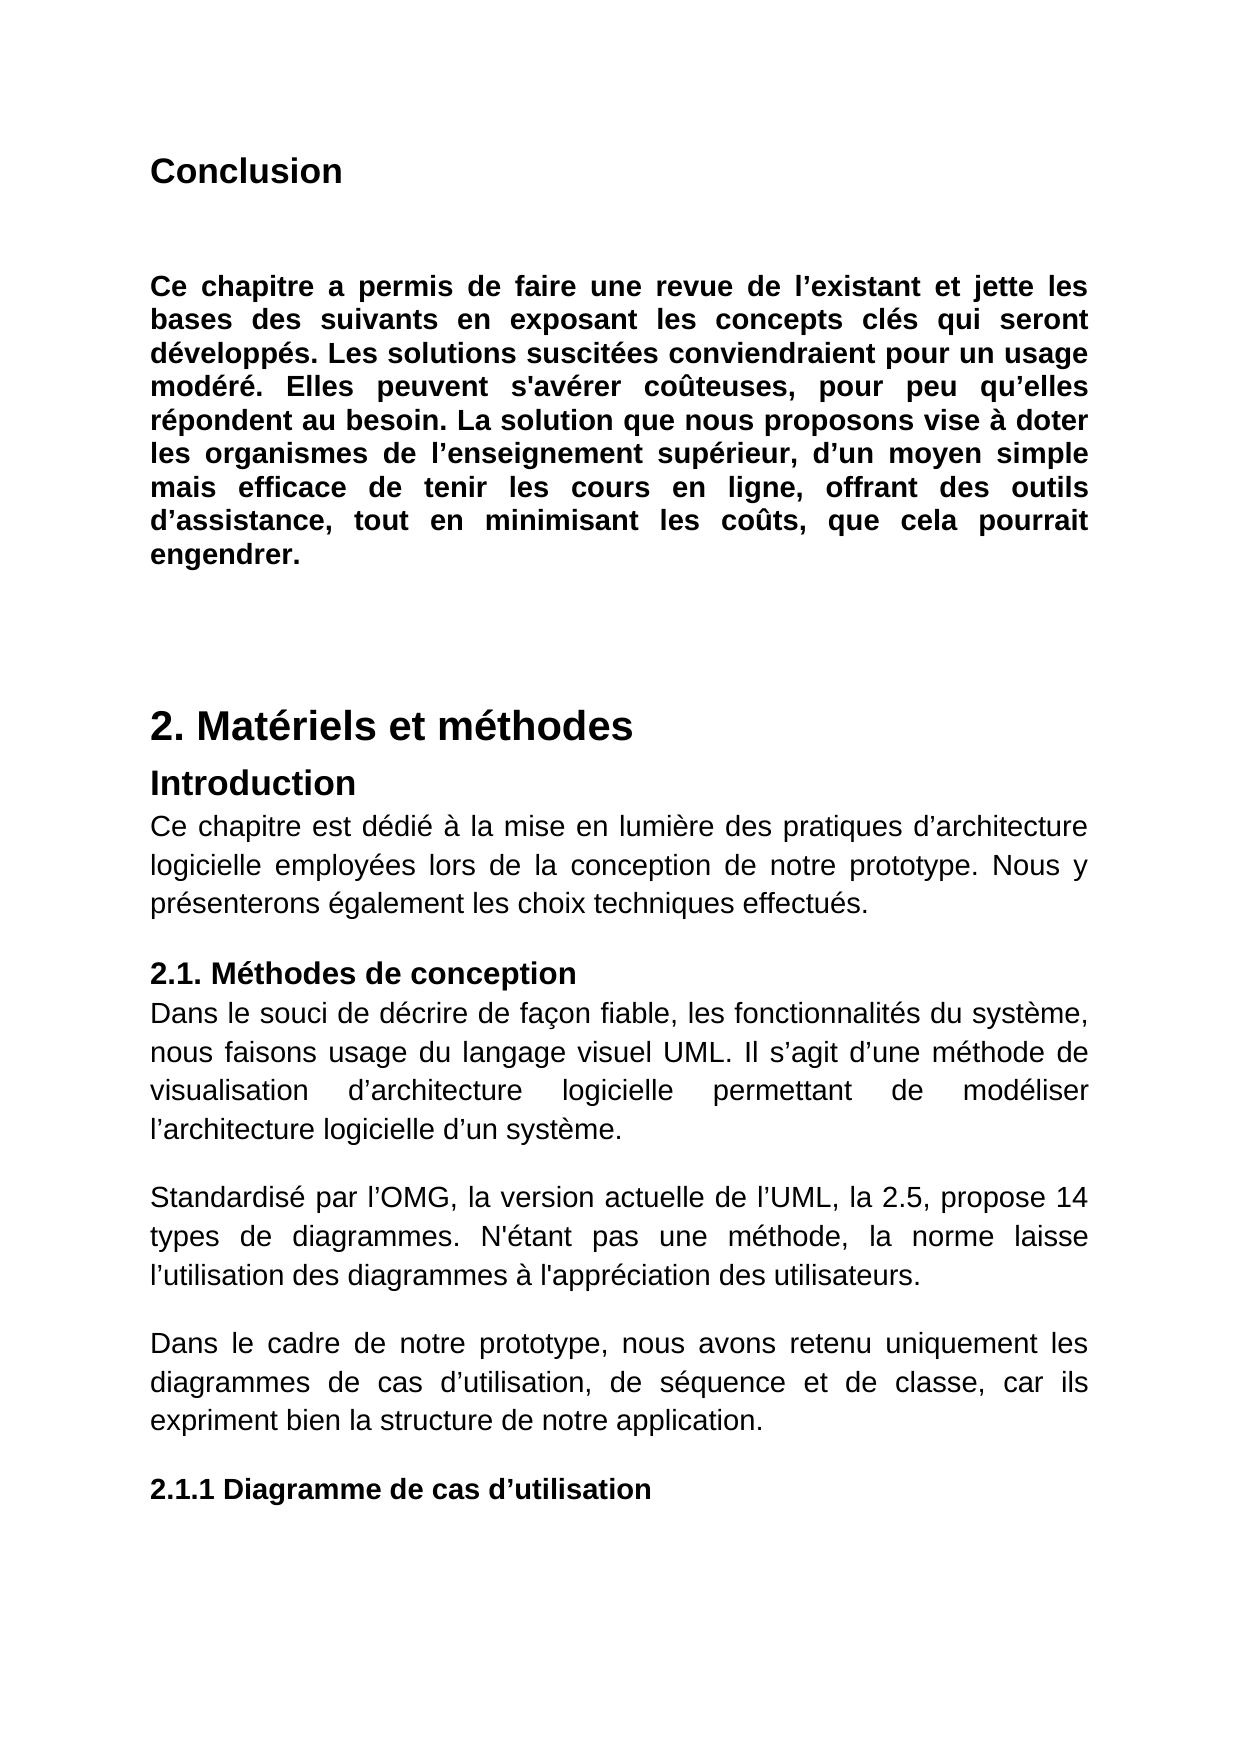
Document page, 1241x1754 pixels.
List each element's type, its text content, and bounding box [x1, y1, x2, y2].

subtitle Ce chapitre a permis de faire une revue de l’existant et jette les bases des suivants en exposant les concepts clés qui seront développés. Les solutions suscitées conviendraient pour un usage modéré. Elles peuvent s'avérer coûteuses, pour peu qu’elles répondent au besoin. La solution que nous proposons vise à doter les organismes de l’enseignement supérieur, d’un moyen simple mais efficace de tenir les cours en ligne, offrant des outils d’assistance, tout en minimisant les coûts, que cela pourrait engendrer. [150, 269, 1090, 571]
text Standardisé par l’OMG, la version actuelle de l’UML, la 2.5, propose 14 types de diagrammes. N'étant pas une méthode, la norme laisse l’utilisation des diagrammes à l'appréciation des utilisateurs. [150, 1180, 1090, 1291]
text 2.1. Méthodes de conception [150, 955, 1090, 991]
text Ce chapitre est dédié à la mise en lumière des pratiques d’architecture logicielle employées lors de la conception de notre prototype. Nous y présenterons également les choix techniques effectués. [150, 809, 1090, 919]
text Dans le cadre de notre prototype, nous avons retenu uniquement les diagrammes de cas d’utilisation, de séquence et de classe, car ils expriment bien la structure de notre application. [150, 1326, 1090, 1437]
text Conclusion [150, 150, 1090, 191]
subtitle 2. Matériels et méthodes [150, 702, 1090, 750]
text Dans le souci de décrire de façon fiable, les fonctionnalités du système, nous faisons usage du langage visuel UML. Il s’agit d’une méthode de visualisation d’architecture logicielle permettant de modéliser l’architecture logicielle d’un système. [150, 996, 1090, 1145]
text 2.1.1 Diagramme de cas d’utilisation [150, 1472, 1090, 1506]
text Introduction [150, 762, 1090, 803]
